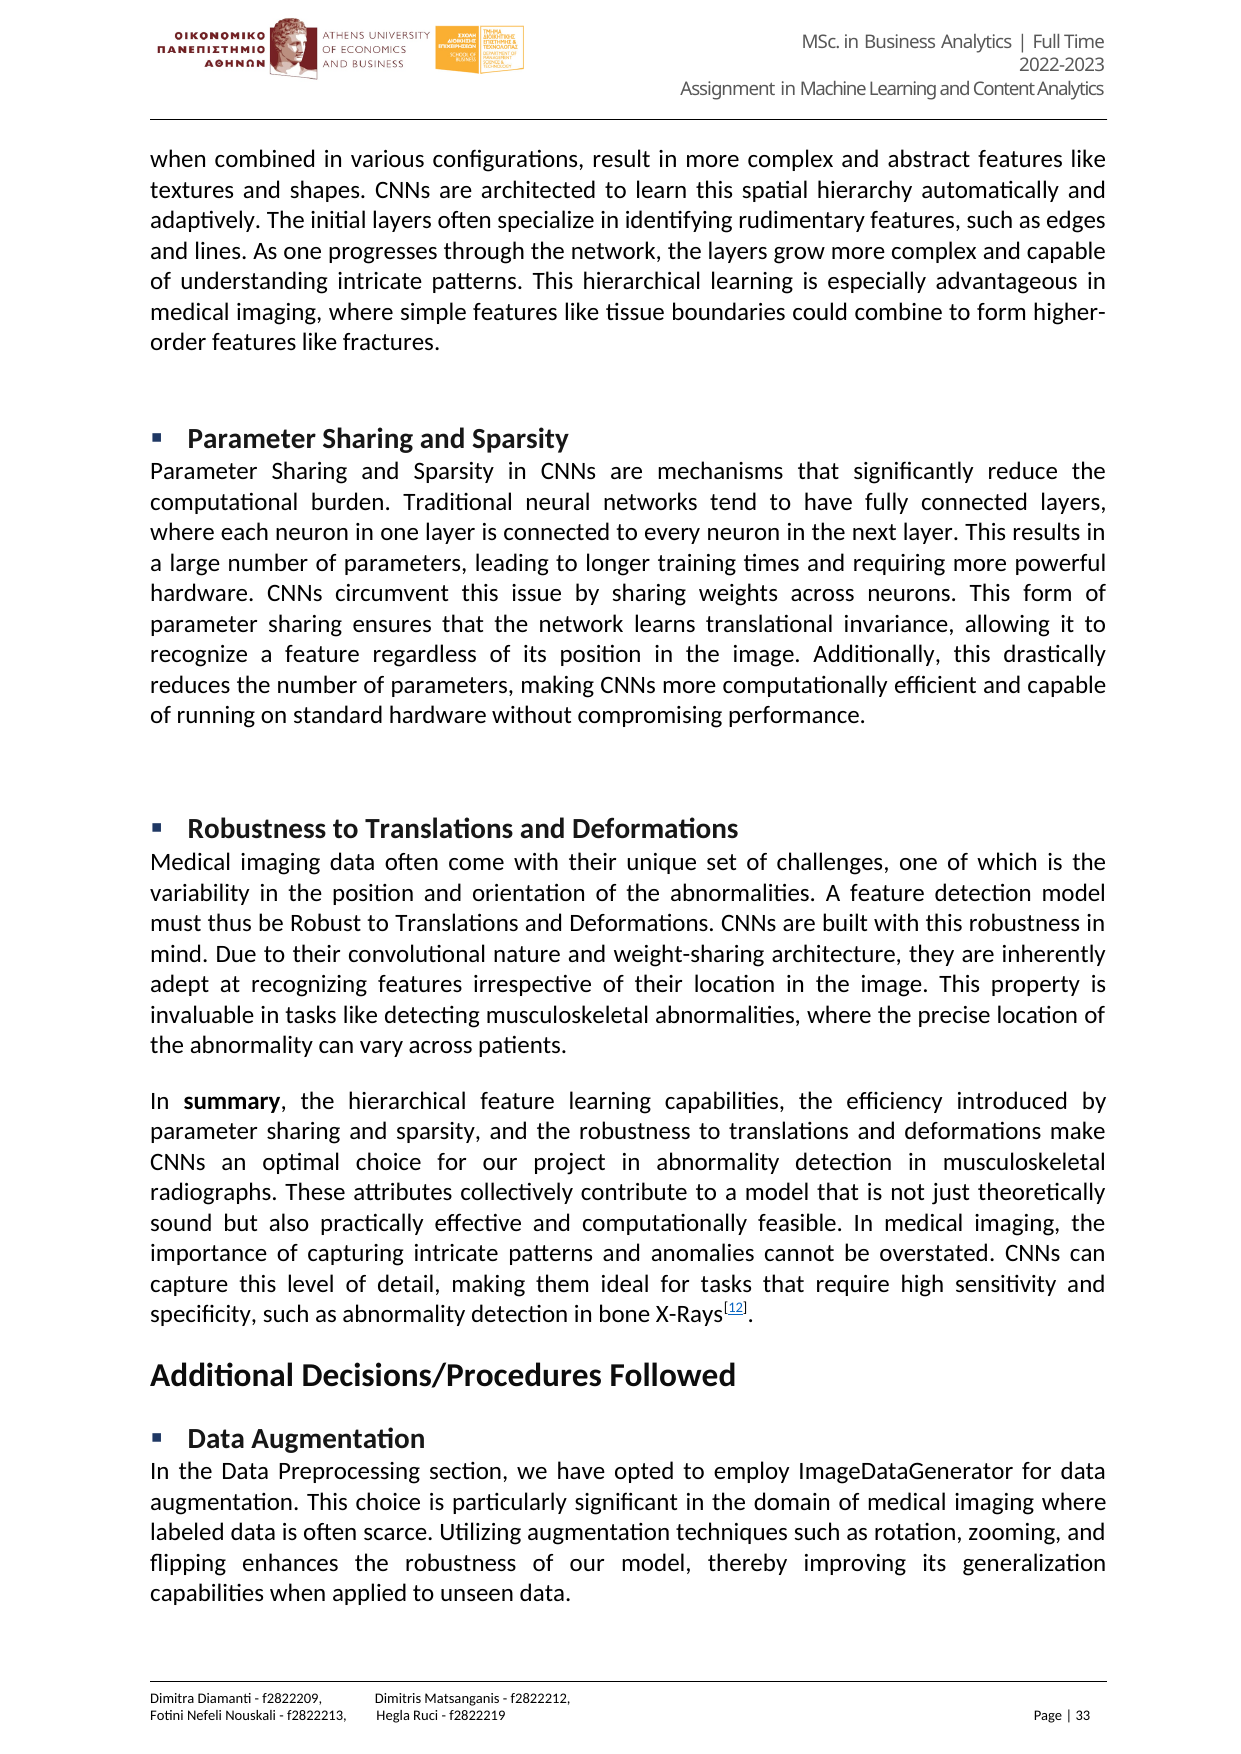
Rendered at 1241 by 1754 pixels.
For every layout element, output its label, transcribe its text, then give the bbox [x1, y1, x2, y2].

text Parameter Sharing and Sparsity in CNNs are mechanisms that significantly reduce the computational burden. Traditional neural networks tend to have fully connected layers, where each neuron in one layer is connected to every neuron in the next layer. This results in a large number of parameters, leading to longer training times and requiring more powerful hardware. CNNs circumvent this issue by sharing weights across neurons. This form of parameter sharing ensures that the network learns translational invariance, allowing it to recognize a feature regardless of its position in the image. Additionally, this drastically reduces the number of parameters, making CNNs more computationally efficient and capable of running on standard hardware without compromising performance. [150, 455, 1107, 730]
text In the Data Preprocessing section, we have opted to employ ImageDataGenerator for data augmentation. This choice is particularly significant in the domain of medical imaging where labeled data is often scarce. Utilizing augmentation techniques such as rotation, zooming, and flipping enhances the robustness of our model, thereby improving its generalization capabilities when applied to unseen data. [150, 1455, 1107, 1608]
text Medical imaging data often come with their unique set of challenges, one of which is the variability in the position and orientation of the abnormalities. A feature detection model must thus be Robust to Translations and Deformations. CNNs are built with this robustness in mind. Due to their convolutional nature and weight-sharing architecture, they are inherently adept at recognizing features irrespective of their location in the image. This property is invaluable in tasks like detecting musculoskeletal abnormalities, where the precise location of the abnormality can vary across patients. [150, 846, 1107, 1060]
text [150, 143, 1107, 357]
picture [151, 17, 526, 82]
text In summary, the hierarchical feature learning capabilities, the efficiency introduced by parameter sharing and sparsity, and the robustness to translations and deformations make CNNs an optimal choice for our project in abnormality detection in musculoskeletal radiographs. These attributes collectively contribute to a model that is not just theoretically sound but also practically effective and computationally feasible. In medical imaging, the importance of capturing intricate patterns and anomalies cannot be overstated. CNNs can capture this level of detail, making them ideal for tasks that require high sensitivity and specificity, such as abnormality detection in bone X-Rays[12]. [150, 1085, 1107, 1329]
subtitle Additional Decisions/Procedures Followed [150, 1354, 1107, 1395]
subtitle Parameter Sharing and Sparsity [150, 420, 1107, 455]
subtitle Robustness to Translations and Deformations [150, 811, 1107, 846]
subtitle Data Augmentation [150, 1420, 1107, 1455]
